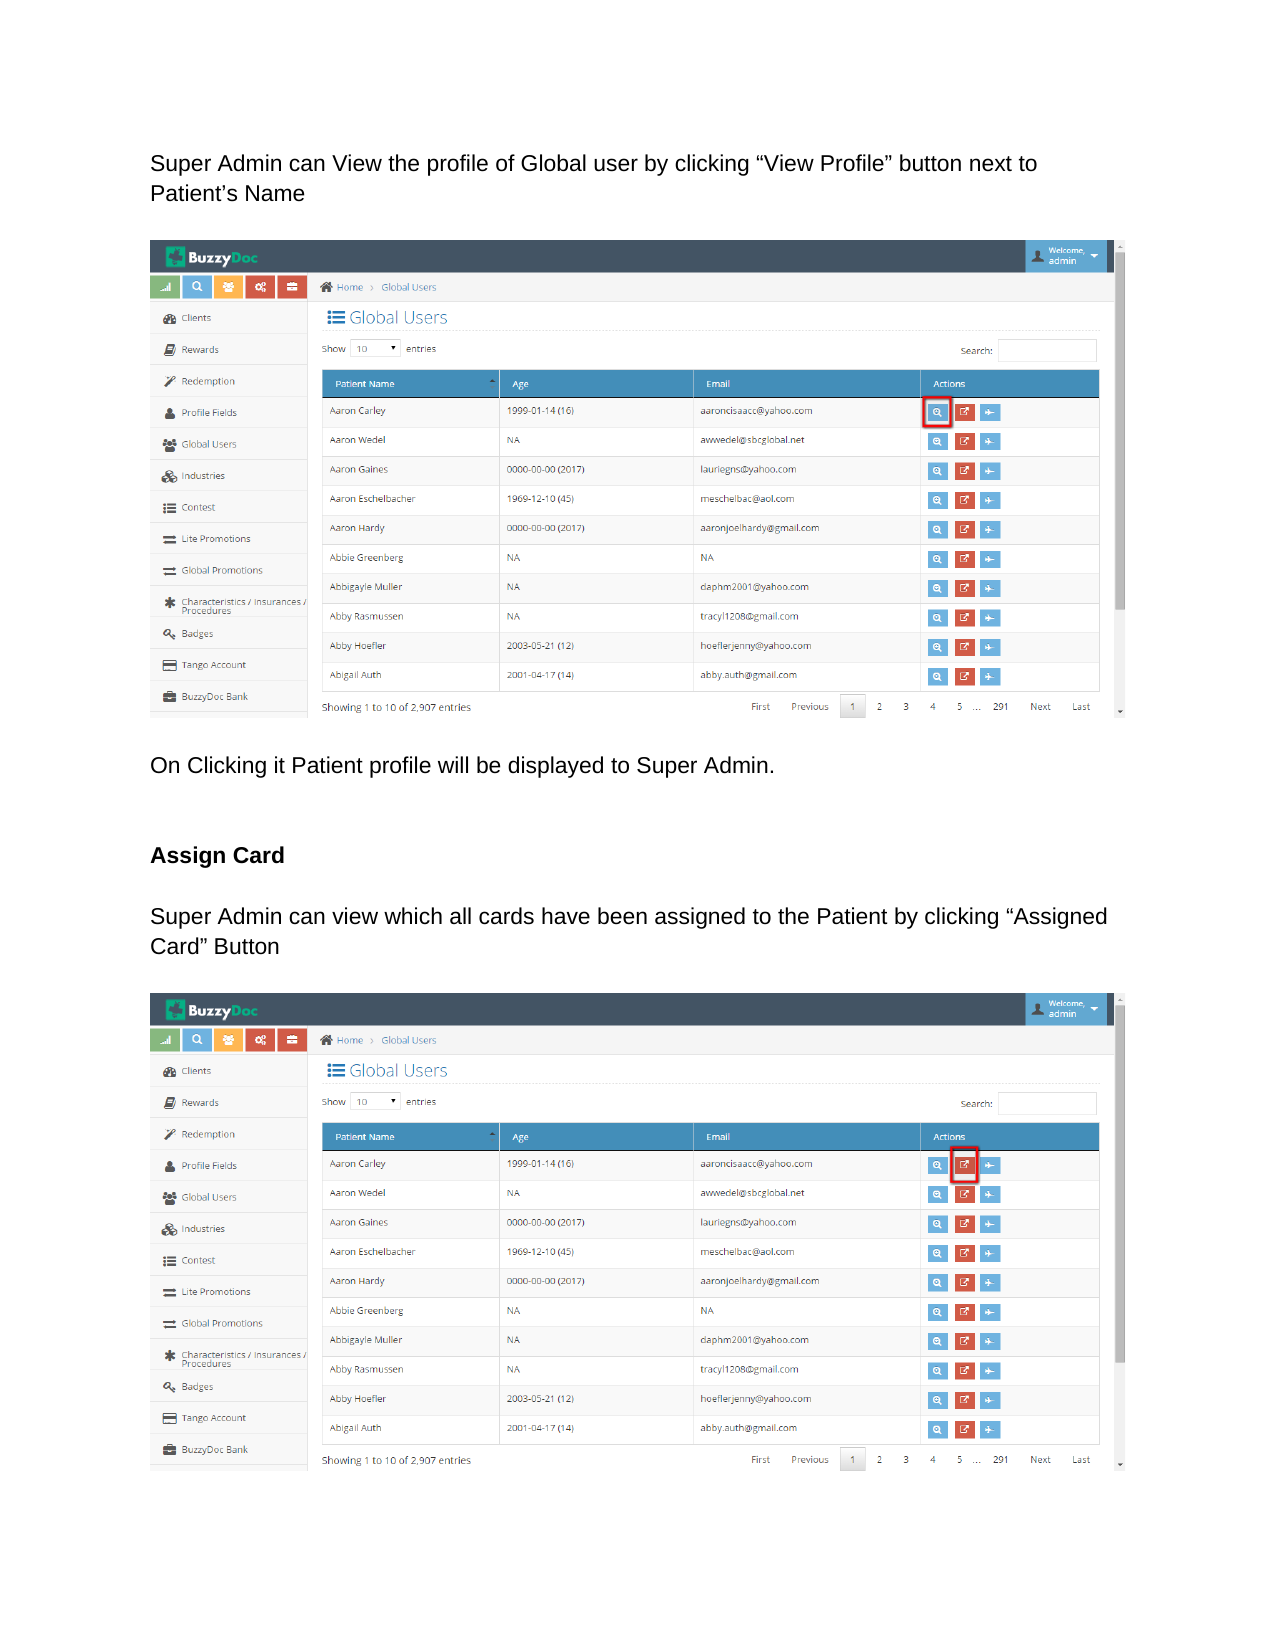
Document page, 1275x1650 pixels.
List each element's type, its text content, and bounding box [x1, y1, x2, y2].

text Super Admin can View the profile of Global user by clicking “View Profile” button next to Patient’s Name [150, 150, 1125, 207]
picture [150, 240, 1125, 718]
text On Clicking it Patient profile will be displayed to Super Admin. [150, 752, 1125, 778]
text Assign Card [150, 842, 1125, 869]
text Super Admin can view which all cards have been assigned to the Patient by clicking “Assigned Card” Button [150, 903, 1125, 959]
picture [150, 993, 1125, 1471]
